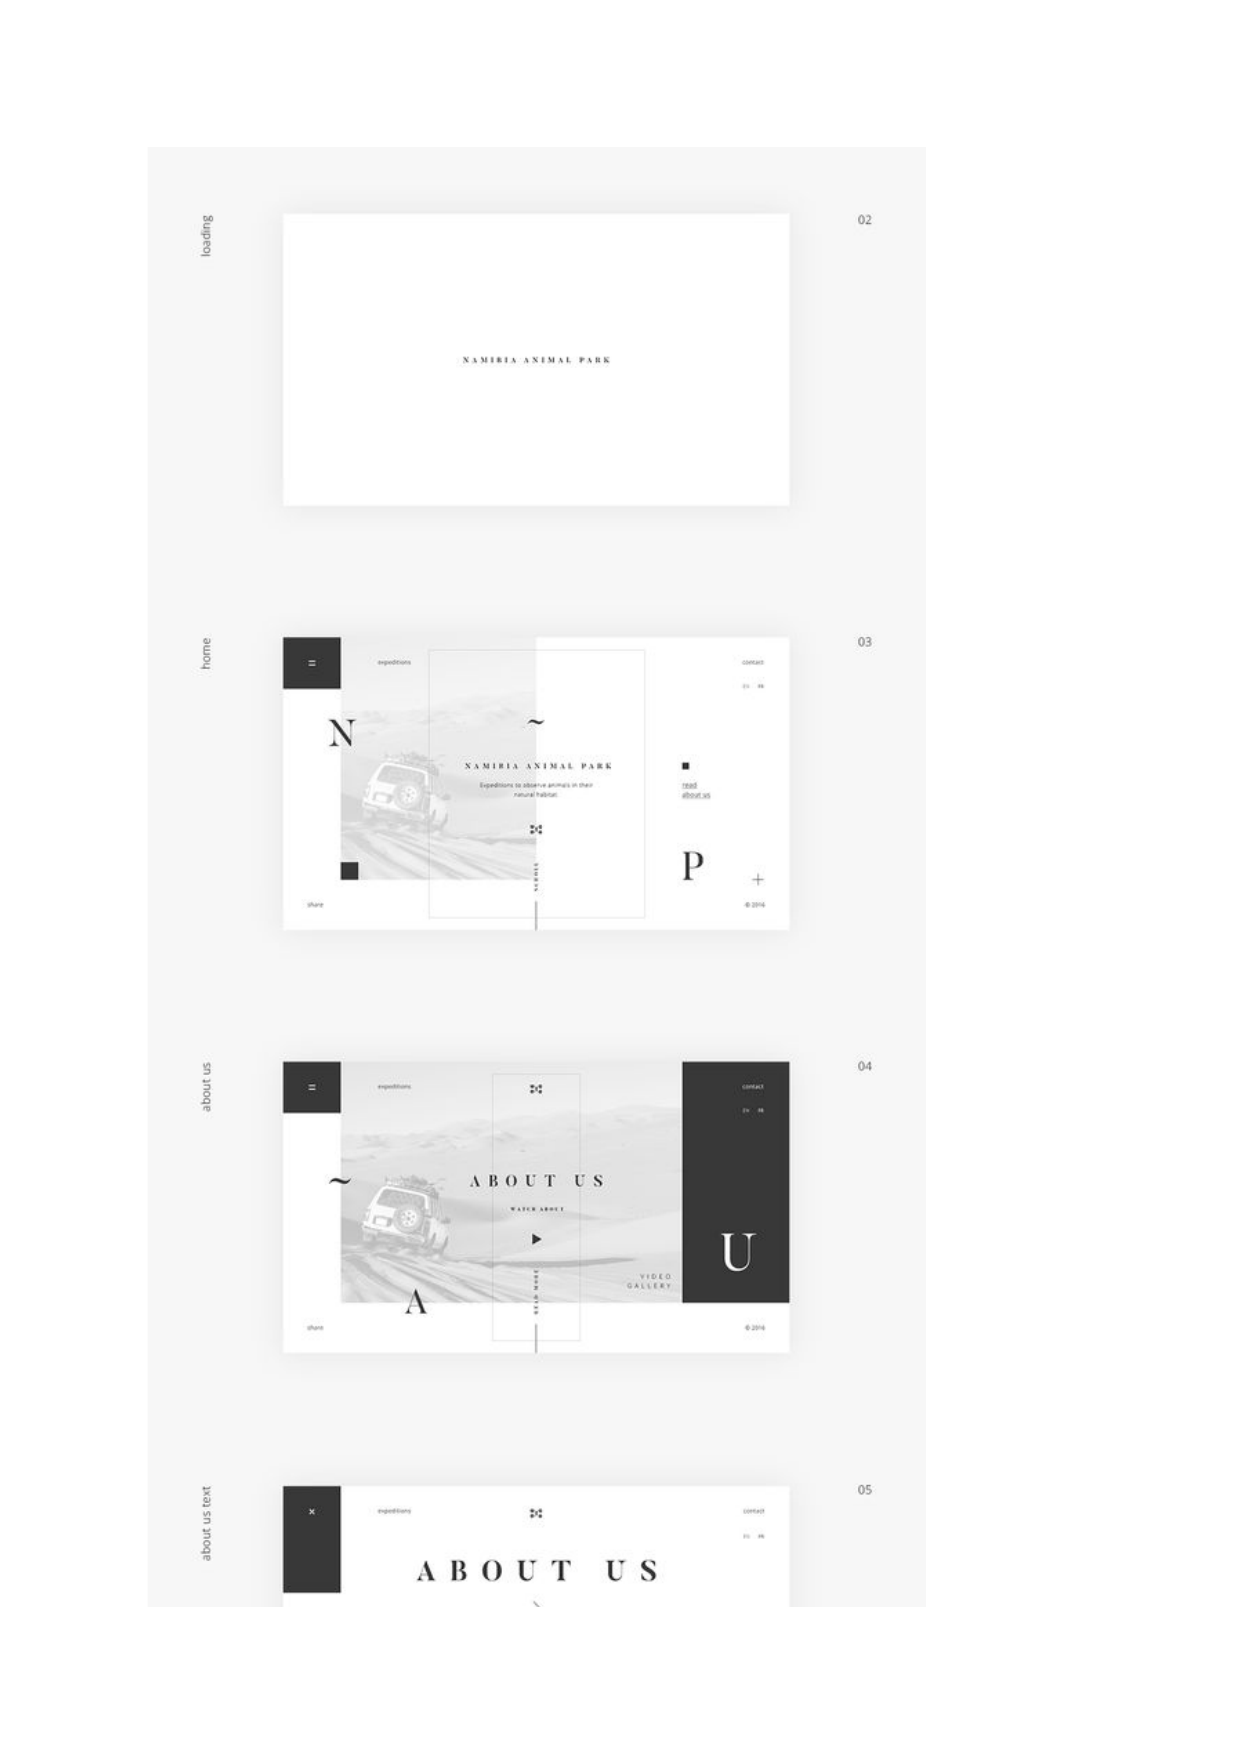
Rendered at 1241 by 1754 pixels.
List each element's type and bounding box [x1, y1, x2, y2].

picture [147, 147, 926, 1607]
